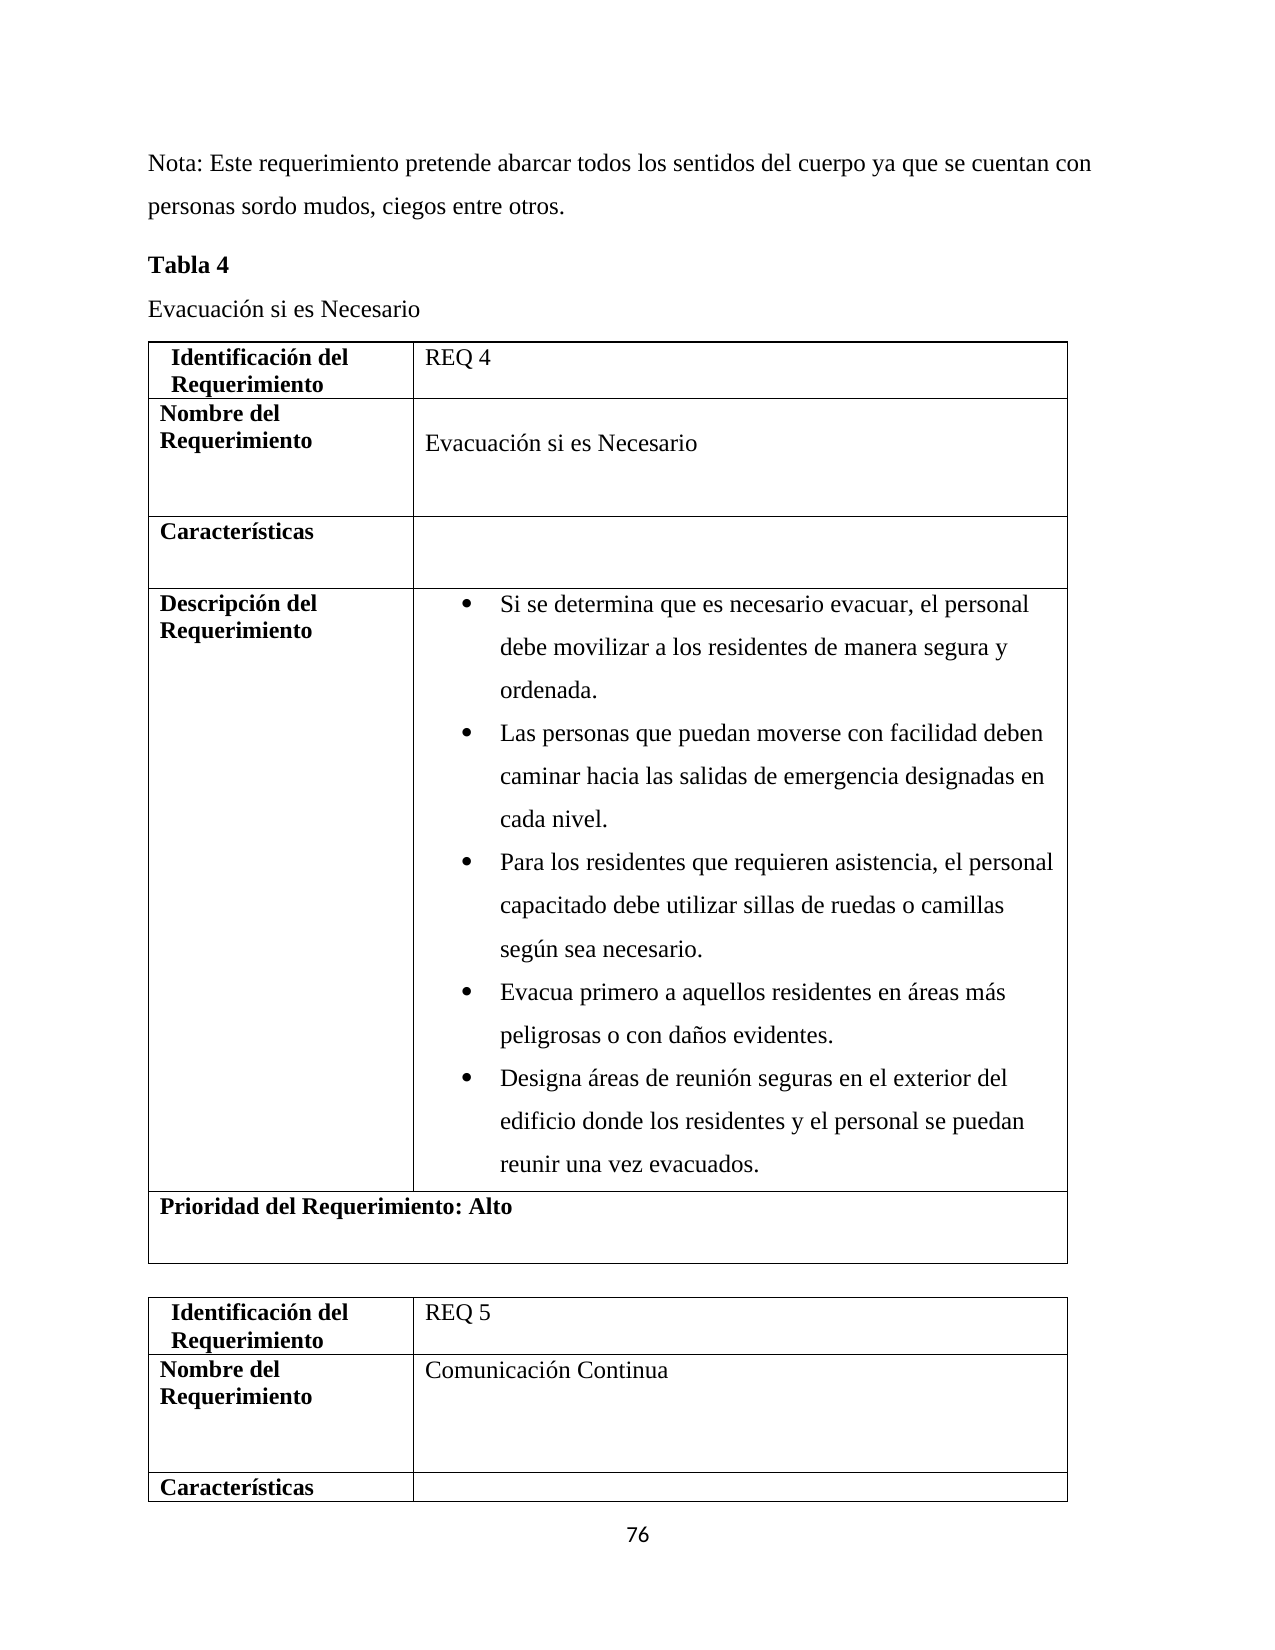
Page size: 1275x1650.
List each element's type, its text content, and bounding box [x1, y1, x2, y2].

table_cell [414, 1473, 1067, 1501]
text Tabla 4 [148, 251, 1127, 279]
table_header [149, 343, 413, 398]
table_cell Evacuación si es Necesario [414, 399, 1067, 516]
table_header REQ 5 [414, 1298, 1067, 1354]
table_cell Nombre del Requerimiento [149, 1355, 413, 1472]
table_cell Comunicación Continua [414, 1355, 1067, 1472]
table_cell Prioridad del Requerimiento: Alto [149, 1192, 1067, 1263]
table_cell Descripción del Requerimiento [149, 589, 413, 1191]
text Evacuación si es Necesario [148, 294, 1127, 322]
table_header REQ 4 [414, 343, 1067, 398]
table_cell Características [149, 517, 413, 588]
table_cell Si se determina que es necesario evacuar, el personal debe movilizar a los residentes de manera segura y ordenada. Las personas que puedan moverse con facilidad deben caminar hacia las salidas de emergencia designadas en cada nivel. Para los residentes que requieren asistencia, el personal capacitado debe utilizar sillas de ruedas o camillas según sea necesario. Evacua primero a aquellos residentes en áreas más peligrosas o con daños evidentes. Designa áreas de reunión seguras en el exterior del edificio donde los residentes y el personal se puedan reunir una vez evacuados. [414, 589, 1067, 1191]
table_cell Características [149, 1473, 413, 1501]
table_cell [414, 517, 1067, 588]
list Nota: Este requerimiento pretende abarcar todos los sentidos del cuerpo ya que se cuentan con personas sordo mudos, ciegos entre otros. [148, 148, 1127, 219]
table_header [149, 1298, 413, 1354]
table_cell Nombre del Requerimiento [149, 399, 413, 516]
